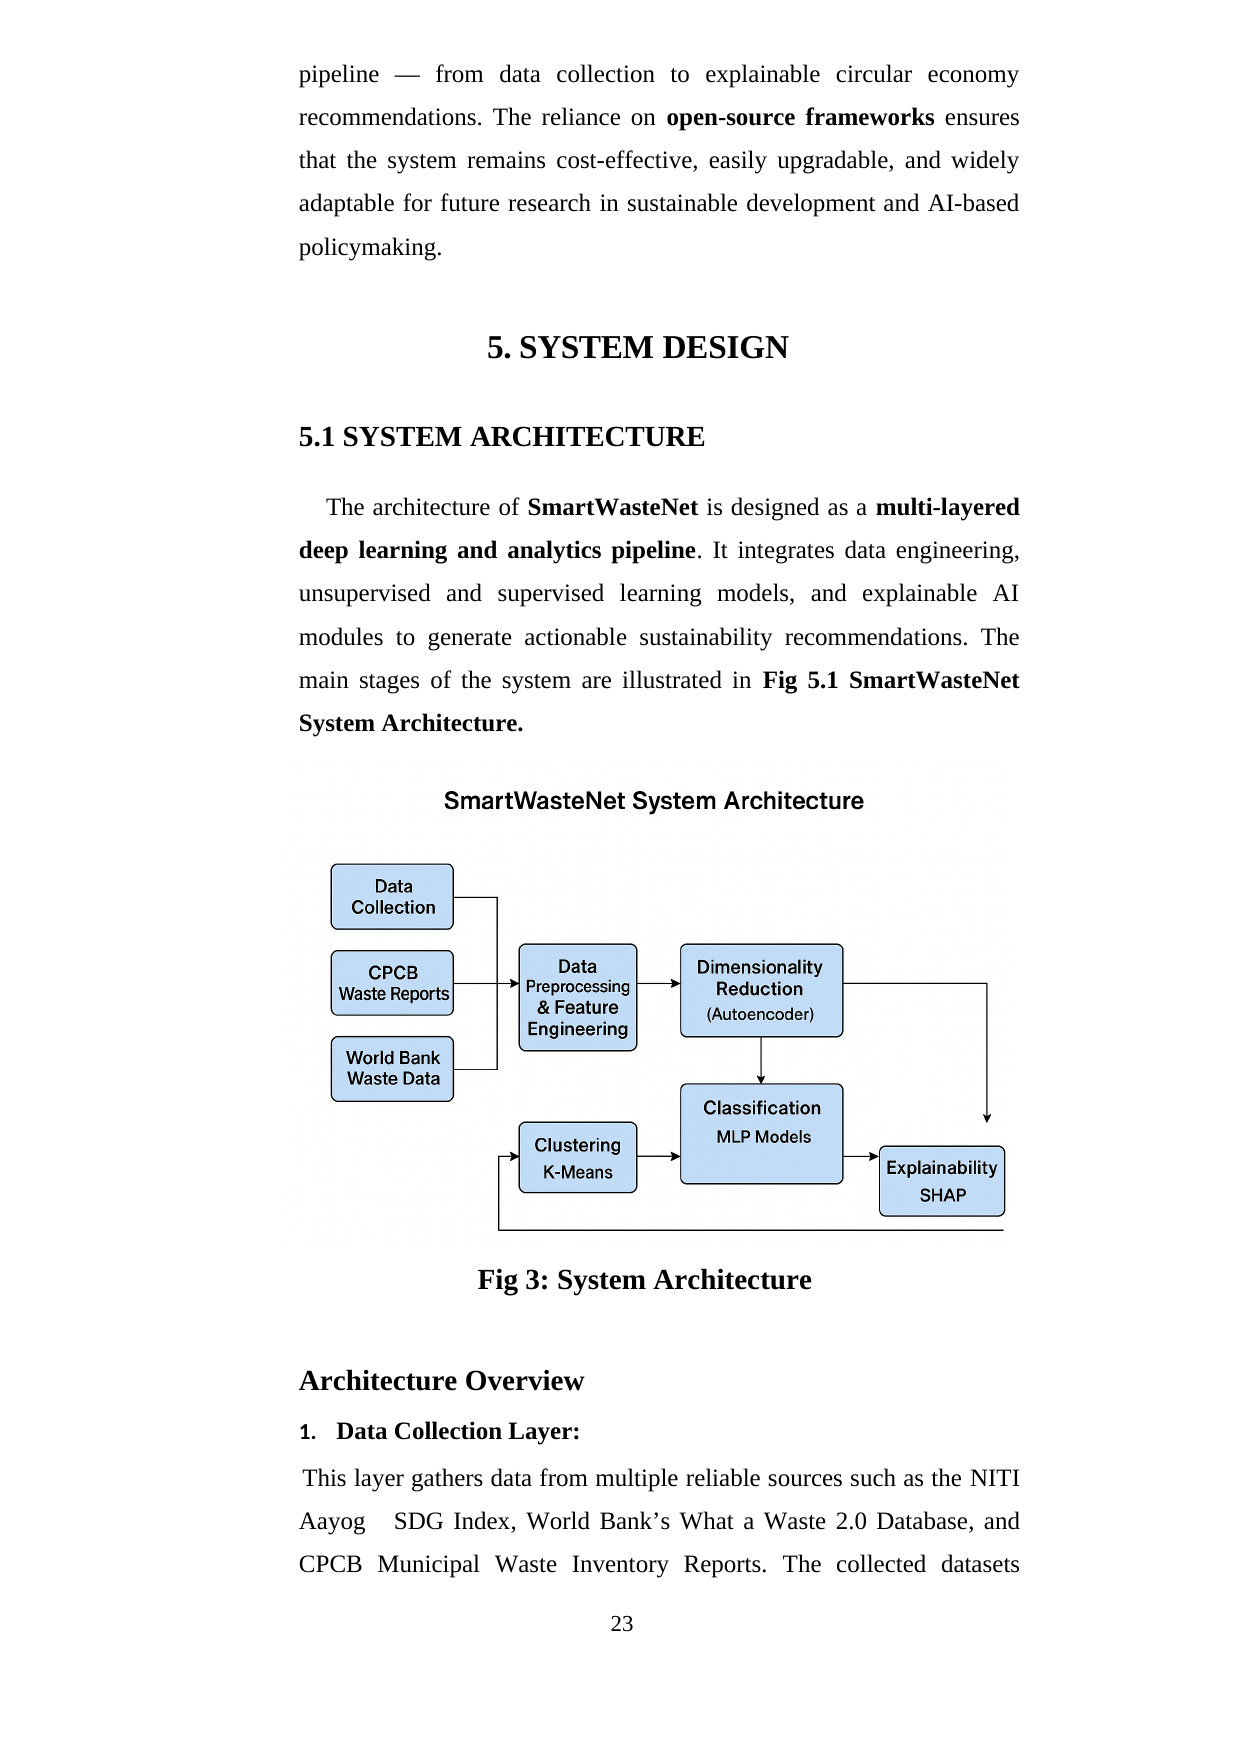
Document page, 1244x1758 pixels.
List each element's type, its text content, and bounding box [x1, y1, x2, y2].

text The architecture of SmartWasteNet is designed as a multi-layered deep learning and analytics pipeline. It integrates data engineering, unsupervised and supervised learning models, and explainable AI modules to generate actionable sustainability recommendations. The main stages of the system are illustrated in Fig 5.1 SmartWasteNet System Architecture. [299, 492, 1020, 737]
subtitle Architecture Overview [299, 1363, 1020, 1396]
list Data Collection Layer: [299, 1416, 1020, 1445]
text 5.1 SYSTEM ARCHITECTURE [299, 419, 1020, 452]
text Fig 3: System Architecture [238, 1262, 1086, 1296]
subtitle 5. SYSTEM DESIGN [487, 327, 1170, 365]
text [299, 59, 1020, 260]
picture [283, 754, 1016, 1248]
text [258, 1463, 1020, 1578]
